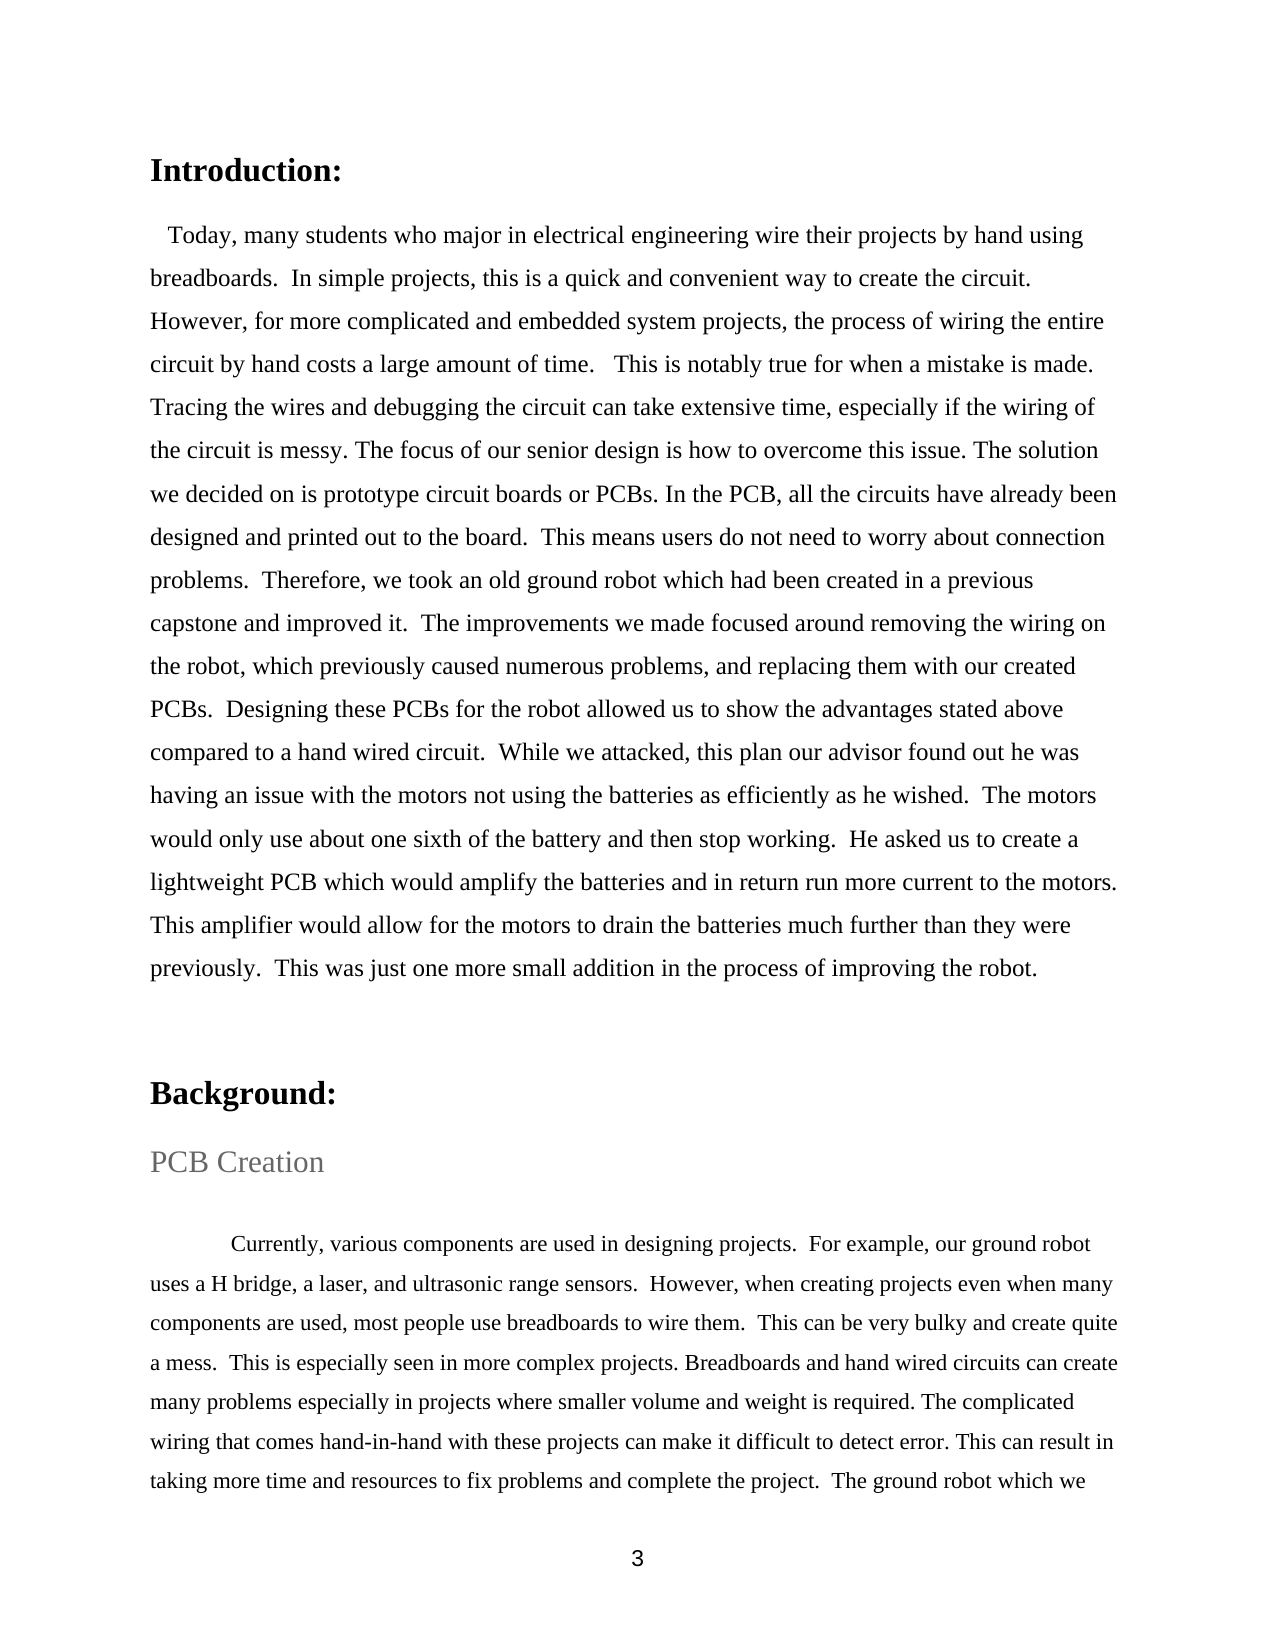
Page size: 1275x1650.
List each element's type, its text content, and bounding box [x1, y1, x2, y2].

text Today, many students who major in electrical engineering wire their projects by hand using breadboards. In simple projects, this is a quick and convenient way to create the circuit. However, for more complicated and embedded system projects, the process of wiring the entire circuit by hand costs a large amount of time. This is notably true for when a mistake is made. Tracing the wires and debugging the circuit can take extensive time, especially if the wiring of the circuit is messy. The focus of our senior design is how to overcome this issue. The solution we decided on is prototype circuit boards or PCBs. In the PCB, all the circuits have already been designed and printed out to the board. This means users do not need to worry about connection problems. Therefore, we took an old ground robot which had been created in a previous capstone and improved it. The improvements we made focused around removing the wiring on the robot, which previously caused numerous problems, and replacing them with our created PCBs. Designing these PCBs for the robot allowed us to show the advantages stated above compared to a hand wired circuit. While we attacked, this plan our advisor found out he was having an issue with the motors not using the batteries as efficiently as he wished. The motors would only use about one sixth of the battery and then stop working. He asked us to create a lightweight PCB which would amplify the batteries and in return run more current to the motors. This amplifier would allow for the motors to drain the batteries much further than they were previously. This was just one more small addition in the process of improving the robot. [150, 220, 1125, 982]
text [150, 1230, 1125, 1494]
subtitle Introduction: [150, 150, 1125, 188]
subtitle Background: [150, 1073, 1125, 1112]
text PCB Creation [150, 1143, 1125, 1179]
